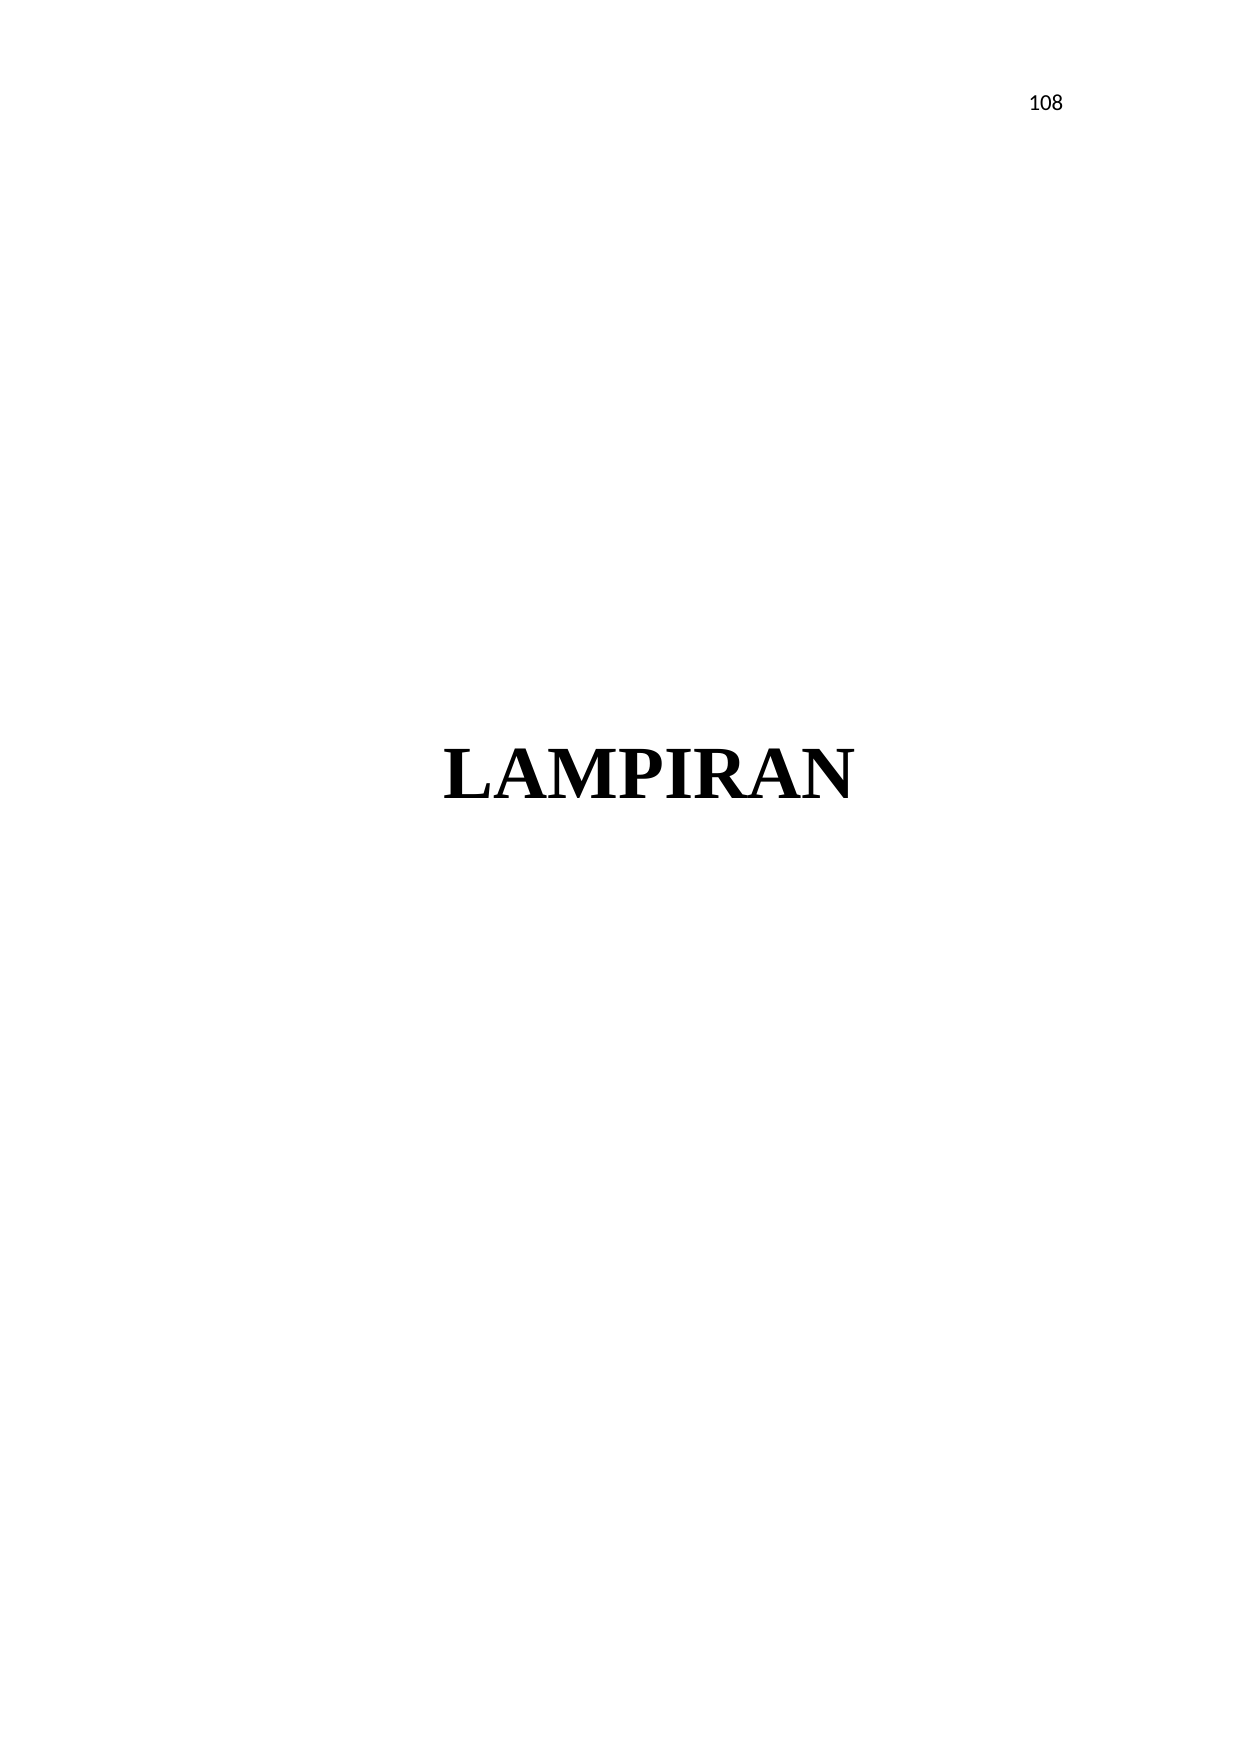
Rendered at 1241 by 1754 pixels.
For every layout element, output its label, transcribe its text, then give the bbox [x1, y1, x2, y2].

text LAMPIRAN [236, 728, 1063, 814]
